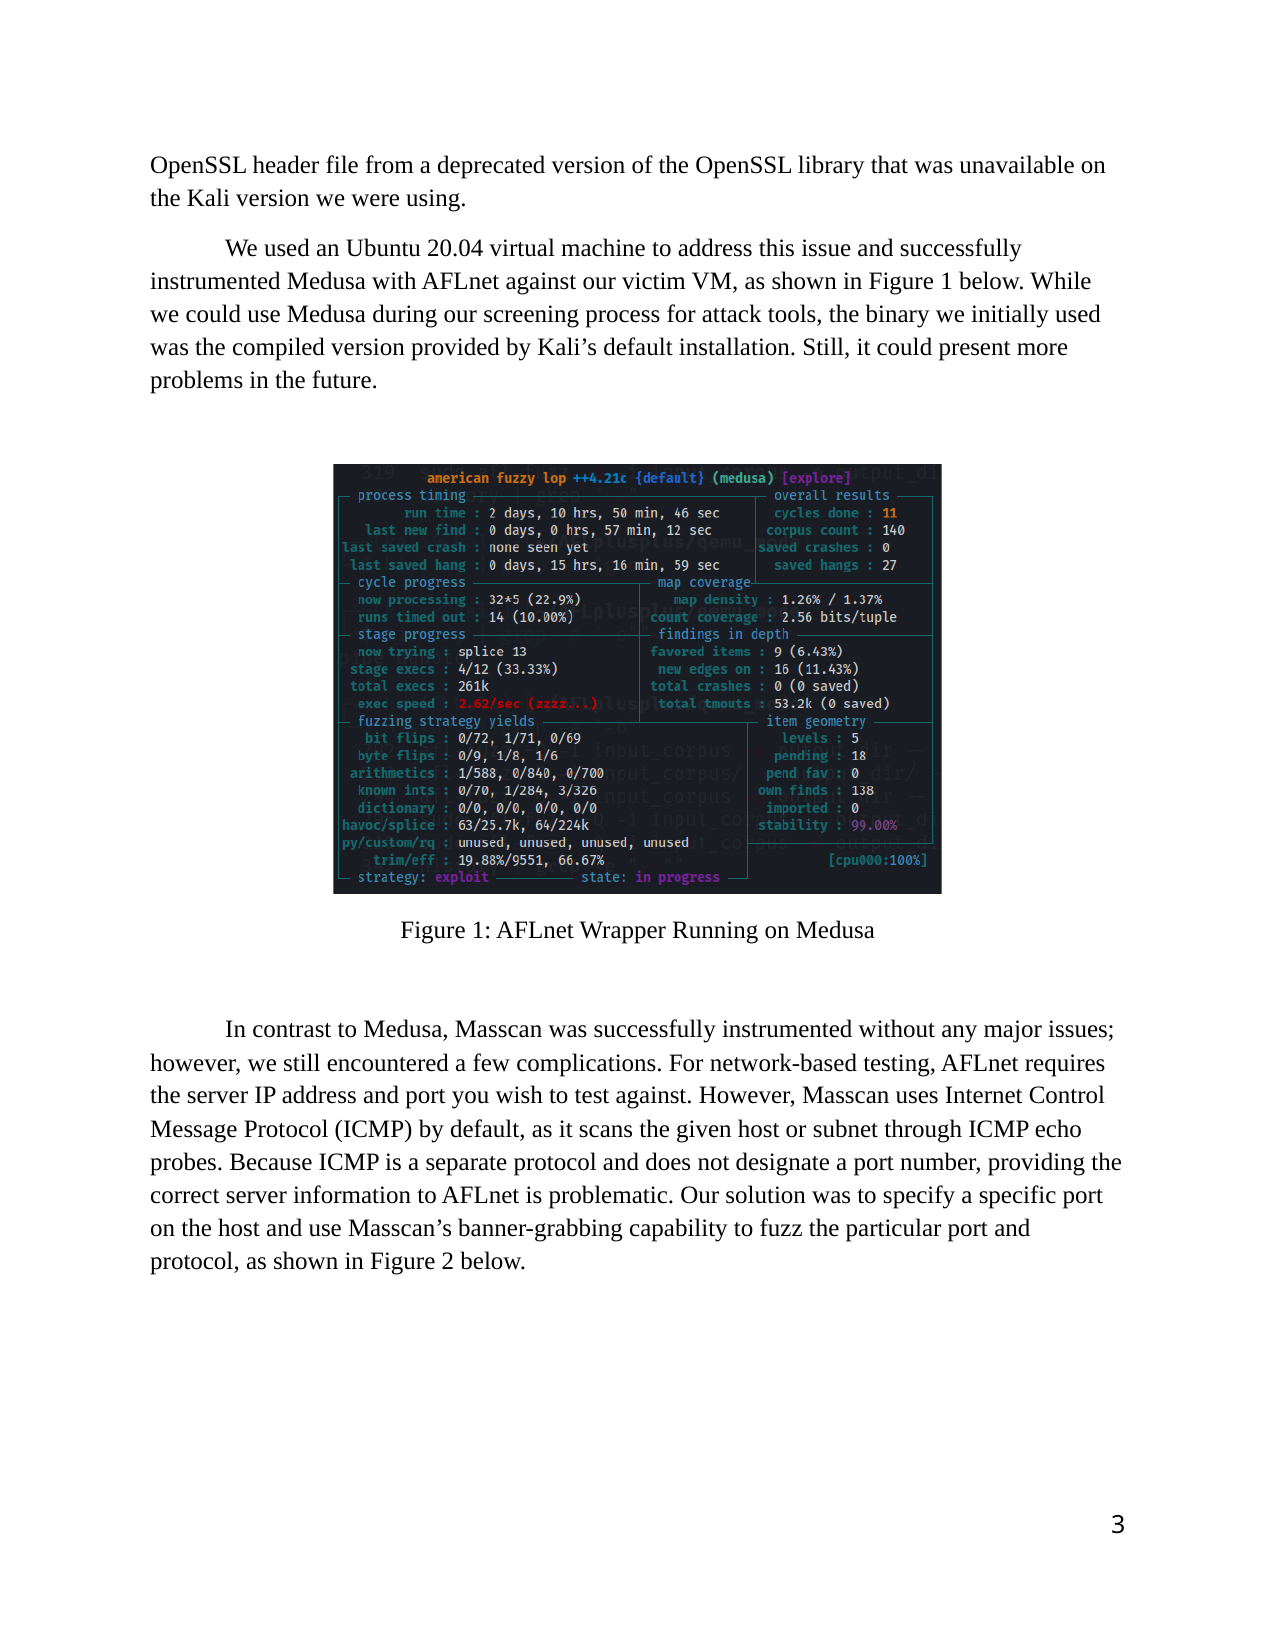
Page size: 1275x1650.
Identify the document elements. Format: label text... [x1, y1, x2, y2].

text In contrast to Medusa, Masscan was successfully instrumented without any major issues; however, we still encountered a few complications. For network-based testing, AFLnet requires the server IP address and port you wish to test against. However, Masscan uses Internet Control Message Protocol (ICMP) by default, as it scans the given host or subnet through ICMP echo probes. Because ICMP is a separate protocol and does not designate a port number, providing the correct server information to AFLnet is problematic. Our solution was to specify a specific port on the host and use Masscan’s banner-grabbing capability to fuzz the particular port and protocol, as shown in Figure 2 below. [150, 1014, 1125, 1274]
text We used an Ubuntu 20.04 virtual machine to address this issue and successfully instrumented Medusa with AFLnet against our victim VM, as shown in Figure 1 below. While we could use Medusa during our screening process for attack tools, the binary we initially used was the compiled version provided by Kali’s default installation. Still, it could present more problems in the future. [150, 233, 1125, 393]
picture [333, 464, 942, 894]
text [150, 150, 1125, 212]
text Figure 1: AFLnet Wrapper Running on Medusa [150, 915, 1125, 944]
